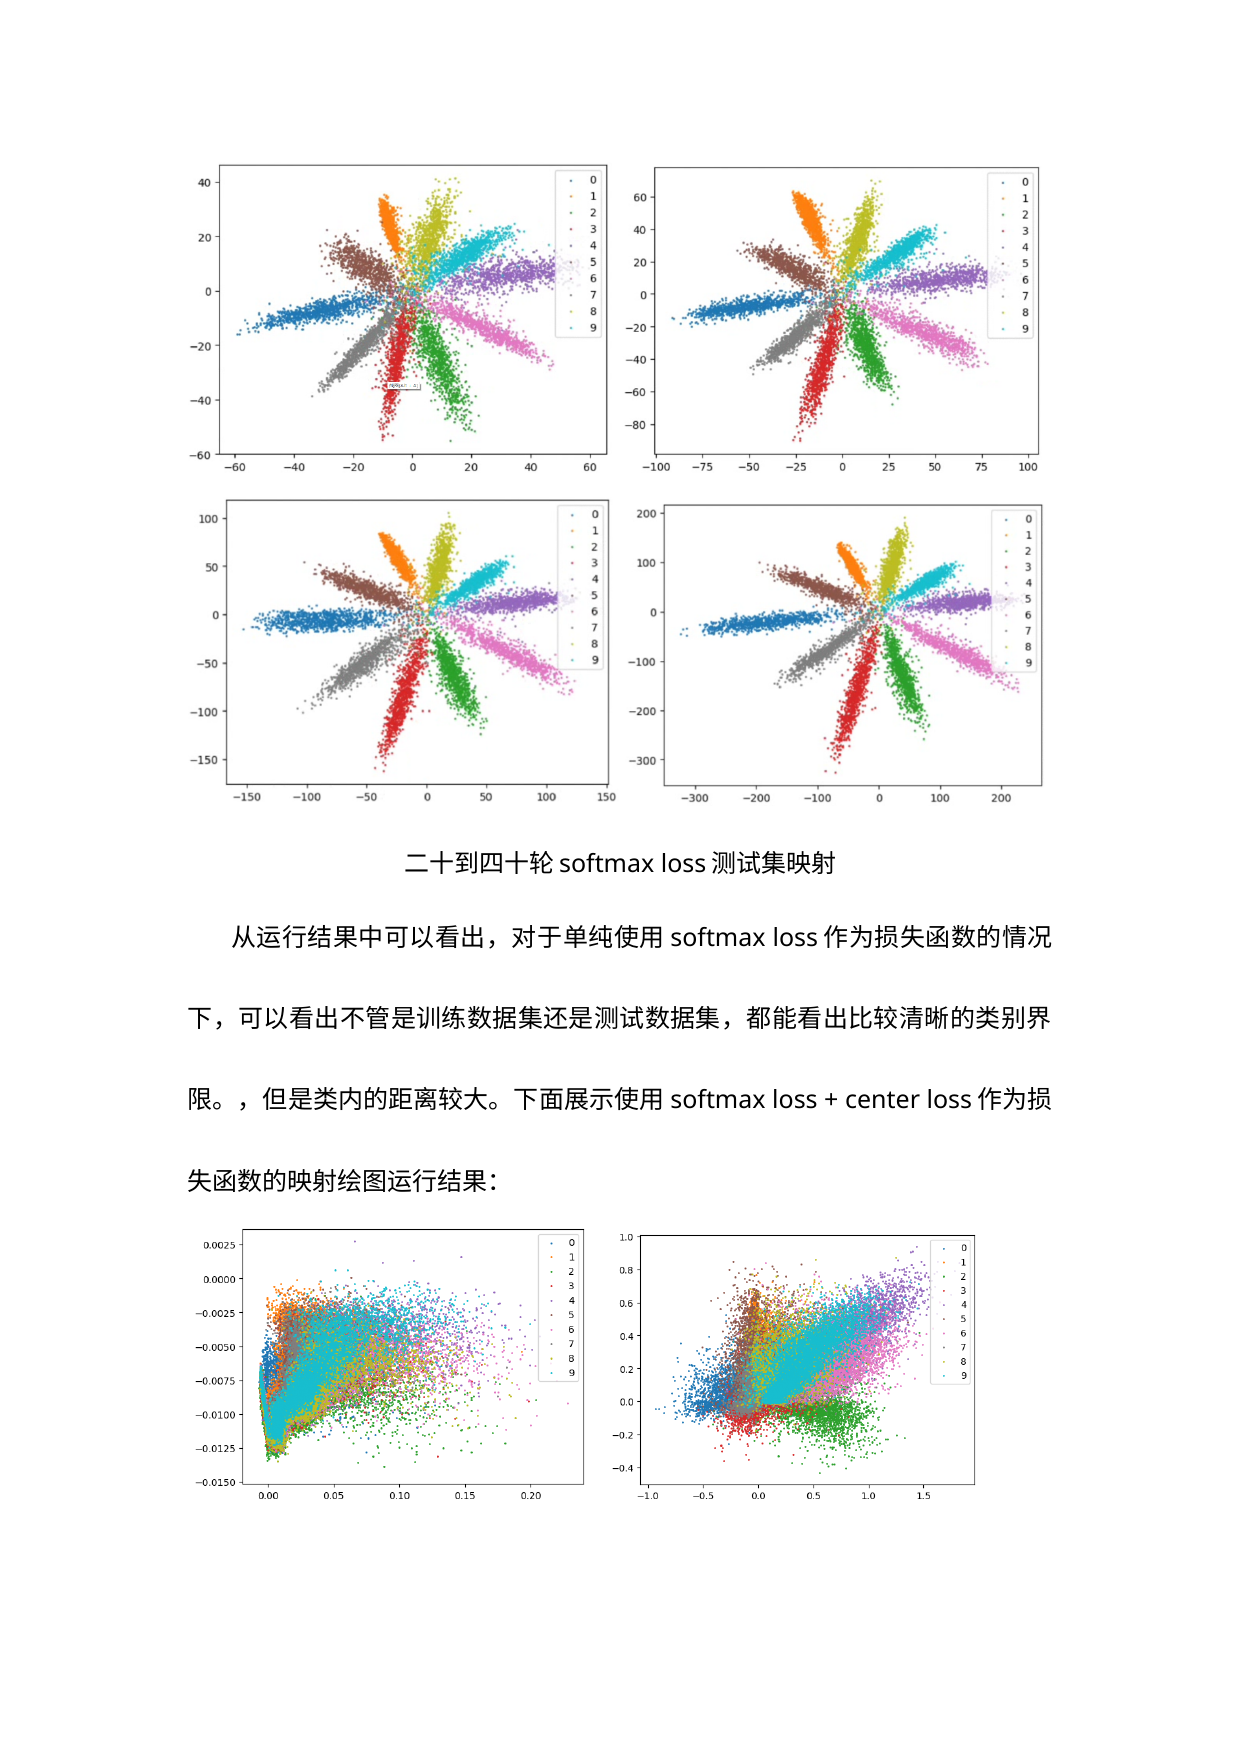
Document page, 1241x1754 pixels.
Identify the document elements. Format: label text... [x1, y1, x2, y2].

picture [625, 502, 1046, 806]
text 二十到四十轮softmax loss测试集映射 [187, 829, 1053, 894]
picture [187, 495, 619, 806]
picture [187, 162, 614, 475]
picture [187, 1220, 592, 1507]
text 从运行结果中可以看出，对于单纯使用softmax loss作为损失函数的情况下，可以看出不管是训练数据集还是测试数据集，都能看出比较清晰的类别界限。，但是类内的距离较大。下面展示使用softmax loss + center loss作为损失函数的映射绘图运行结果： [187, 903, 1053, 1212]
picture [620, 166, 1043, 475]
picture [604, 1226, 983, 1507]
